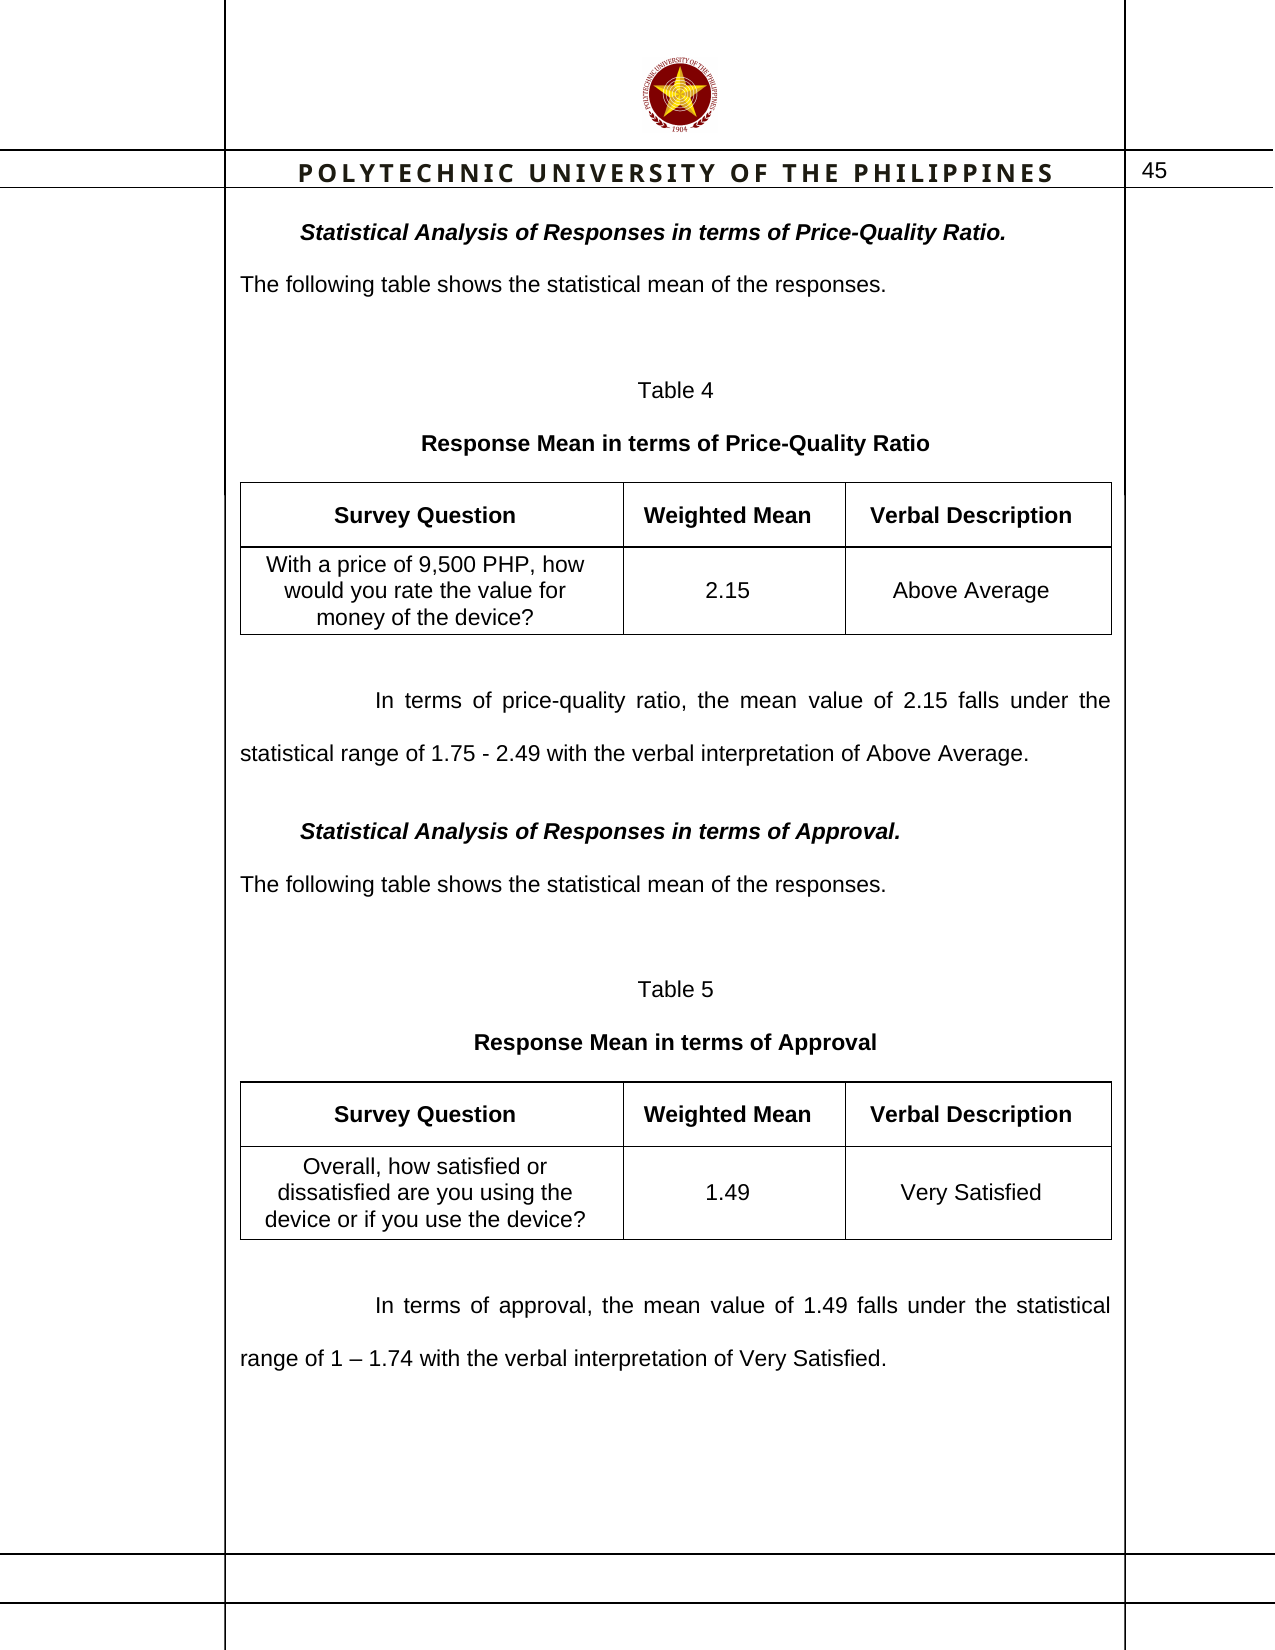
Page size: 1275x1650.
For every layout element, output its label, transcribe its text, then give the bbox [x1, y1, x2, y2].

table_cell Above Average [846, 548, 1111, 634]
text In terms of price-quality ratio, the mean value of 2.15 falls under the statistical range of 1.75 - 2.49 with the verbal interpretation of Above Average. [240, 687, 1111, 766]
picture [642, 57, 718, 133]
table_cell 1.49 [624, 1147, 845, 1238]
table_cell Very Satisfied [846, 1147, 1111, 1238]
text Response Mean in terms of Approval [240, 1029, 1111, 1055]
table_header Weighted Mean [624, 483, 845, 546]
table_header Verbal Description [846, 1083, 1111, 1146]
table_cell With a price of 9,500 PHP, how would you rate the value for money of the device? [241, 548, 623, 634]
text The following table shows the statistical mean of the responses. [240, 271, 1111, 298]
table_header Survey Question [241, 483, 623, 546]
text Table 4 [240, 377, 1111, 403]
text The following table shows the statistical mean of the responses. [240, 871, 1111, 897]
table_cell Overall, how satisfied or dissatisfied are you using the device or if you use the device? [241, 1147, 623, 1238]
text Table 5 [240, 976, 1111, 1002]
text Statistical Analysis of Responses in terms of Approval. [240, 818, 1111, 844]
table_header Verbal Description [846, 483, 1111, 546]
table_cell 2.15 [624, 548, 845, 634]
text Statistical Analysis of Responses in terms of Price-Quality Ratio. [240, 219, 1111, 245]
text Response Mean in terms of Price-Quality Ratio [240, 429, 1111, 456]
text In terms of approval, the mean value of 1.49 falls under the statistical range of 1 – 1.74 with the verbal interpretation of Very Satisfied. [240, 1292, 1111, 1371]
table_header Weighted Mean [624, 1083, 845, 1146]
table_header Survey Question [241, 1083, 623, 1146]
